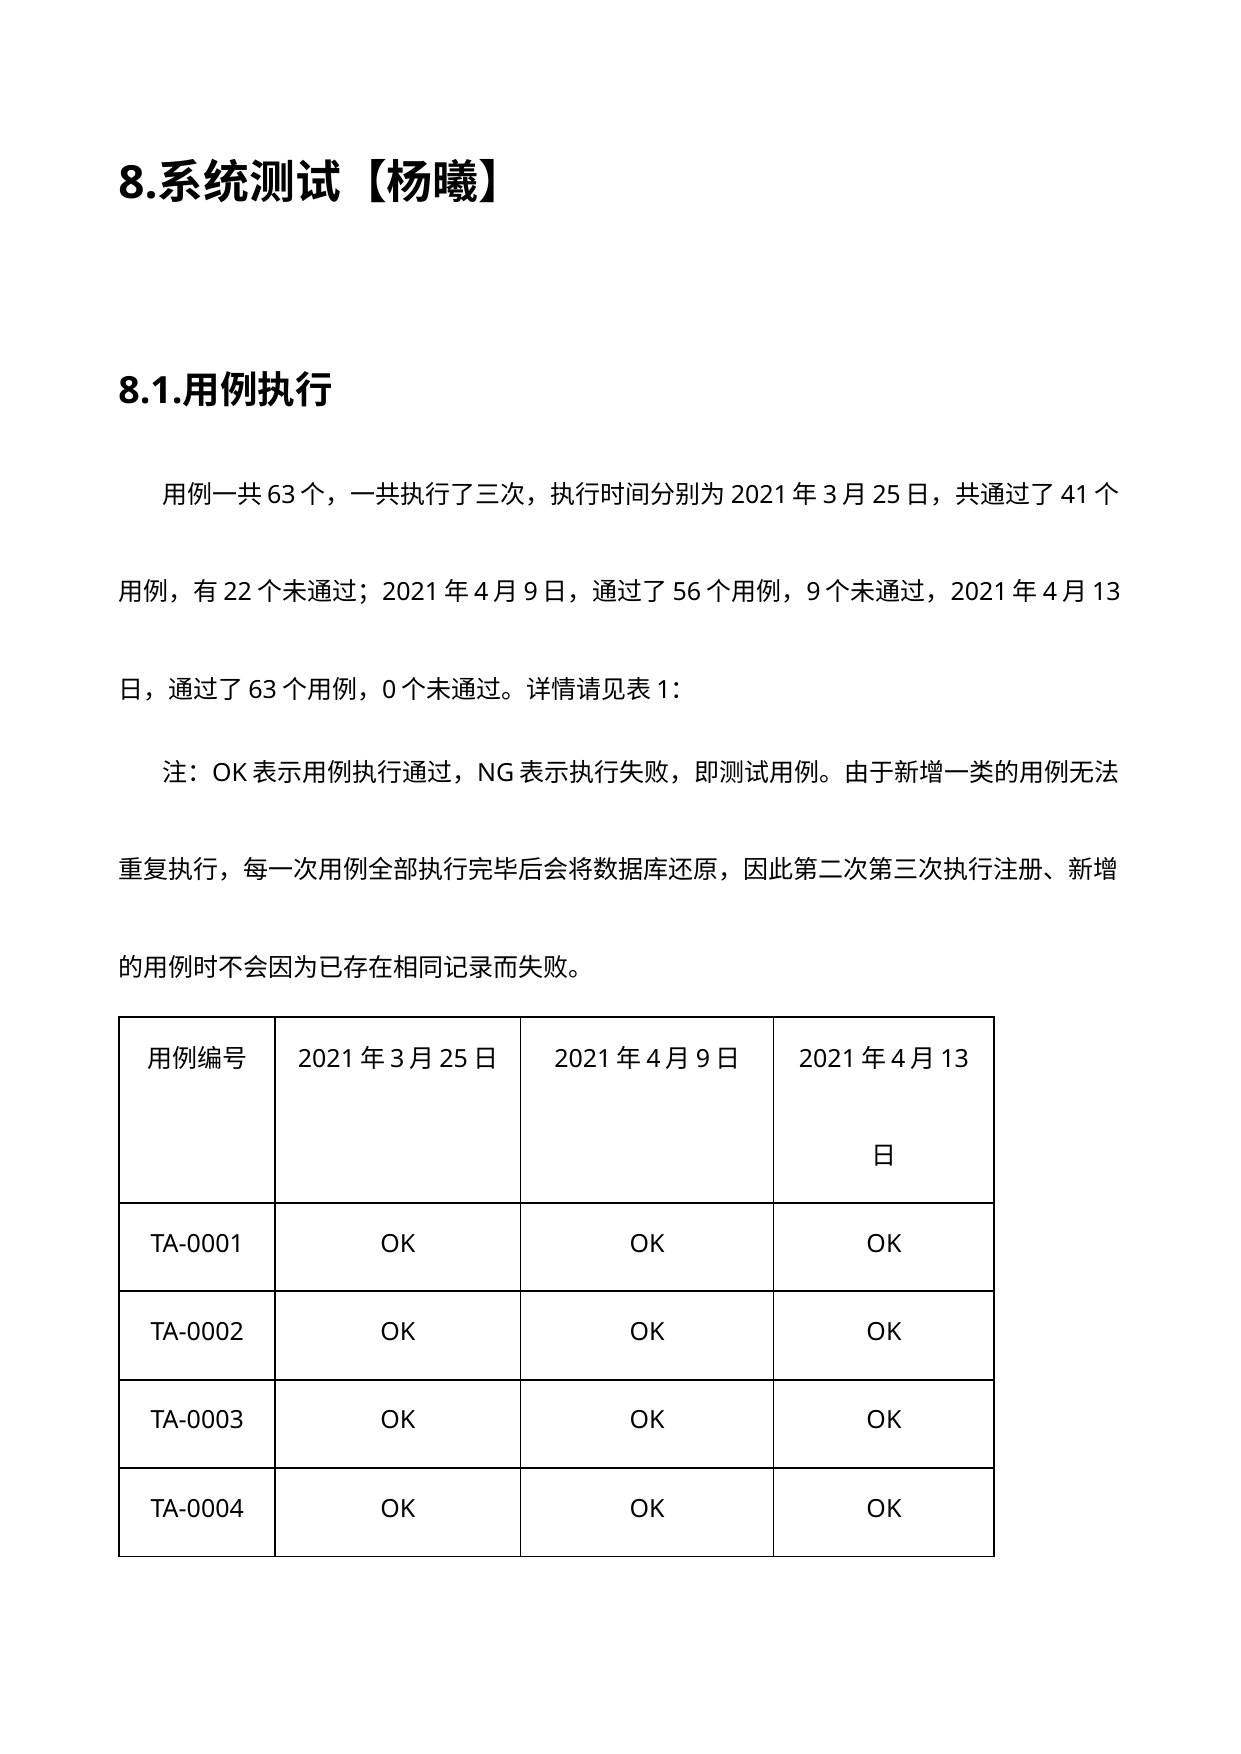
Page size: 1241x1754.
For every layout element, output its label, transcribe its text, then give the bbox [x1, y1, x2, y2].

table_cell OK [521, 1292, 773, 1379]
table_header 用例编号 [120, 1018, 274, 1202]
table_cell OK [521, 1204, 773, 1290]
table_cell OK [276, 1381, 520, 1467]
table_cell OK [276, 1469, 520, 1556]
text 注：OK表示用例执行通过，NG表示执行失败，即测试用例。由于新增一类的用例无法重复执行，每一次用例全部执行完毕后会将数据库还原，因此第二次第三次执行注册、新增的用例时不会因为已存在相同记录而失败。 [118, 738, 1122, 998]
table_cell OK [774, 1469, 993, 1556]
table_cell TA-0003 [120, 1381, 274, 1467]
table_cell OK [276, 1292, 520, 1379]
table_cell OK [276, 1204, 520, 1290]
table_cell OK [521, 1469, 773, 1556]
table_cell TA-0002 [120, 1292, 274, 1379]
table_header 2021年4月13日 [774, 1018, 993, 1202]
text 用例一共63个，一共执行了三次，执行时间分别为2021年3月25日，共通过了41个用例，有22个未通过；2021年4月9日，通过了56个用例，9个未通过，2021年4月13日，通过了63个用例，0个未通过。详情请见表1： [118, 460, 1122, 720]
table_cell OK [774, 1381, 993, 1467]
table_header 2021年3月25日 [276, 1018, 520, 1202]
subtitle 8.系统测试【杨曦】 [118, 129, 1122, 227]
table_cell OK [774, 1204, 993, 1290]
table_cell TA-0001 [120, 1204, 274, 1290]
table_cell OK [774, 1292, 993, 1379]
table_cell TA-0004 [120, 1469, 274, 1556]
text 8.1.用例执行 [118, 355, 1122, 420]
table_cell OK [521, 1381, 773, 1467]
table_header 2021年4月9日 [521, 1018, 773, 1202]
